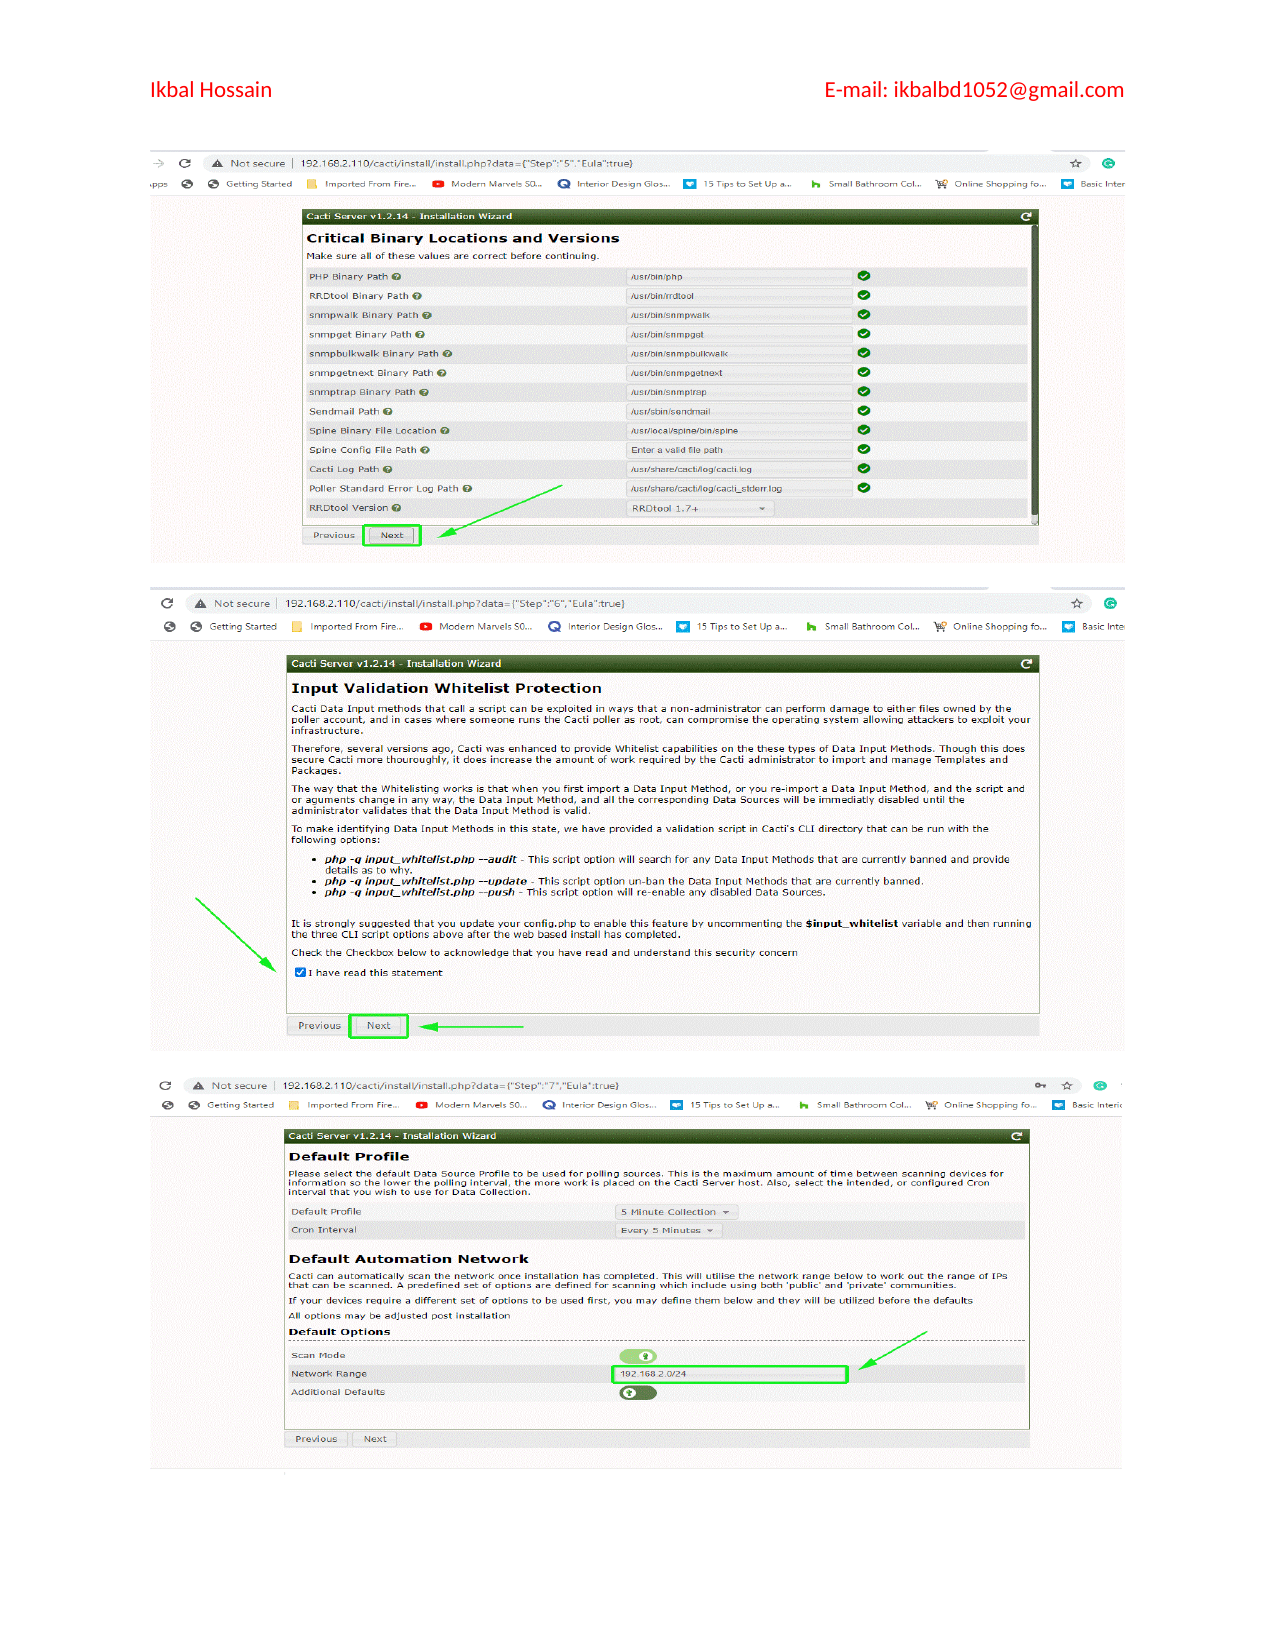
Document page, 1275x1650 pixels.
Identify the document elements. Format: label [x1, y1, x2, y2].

picture [150, 587, 1125, 1051]
picture [150, 150, 1126, 563]
picture [150, 1075, 1122, 1475]
